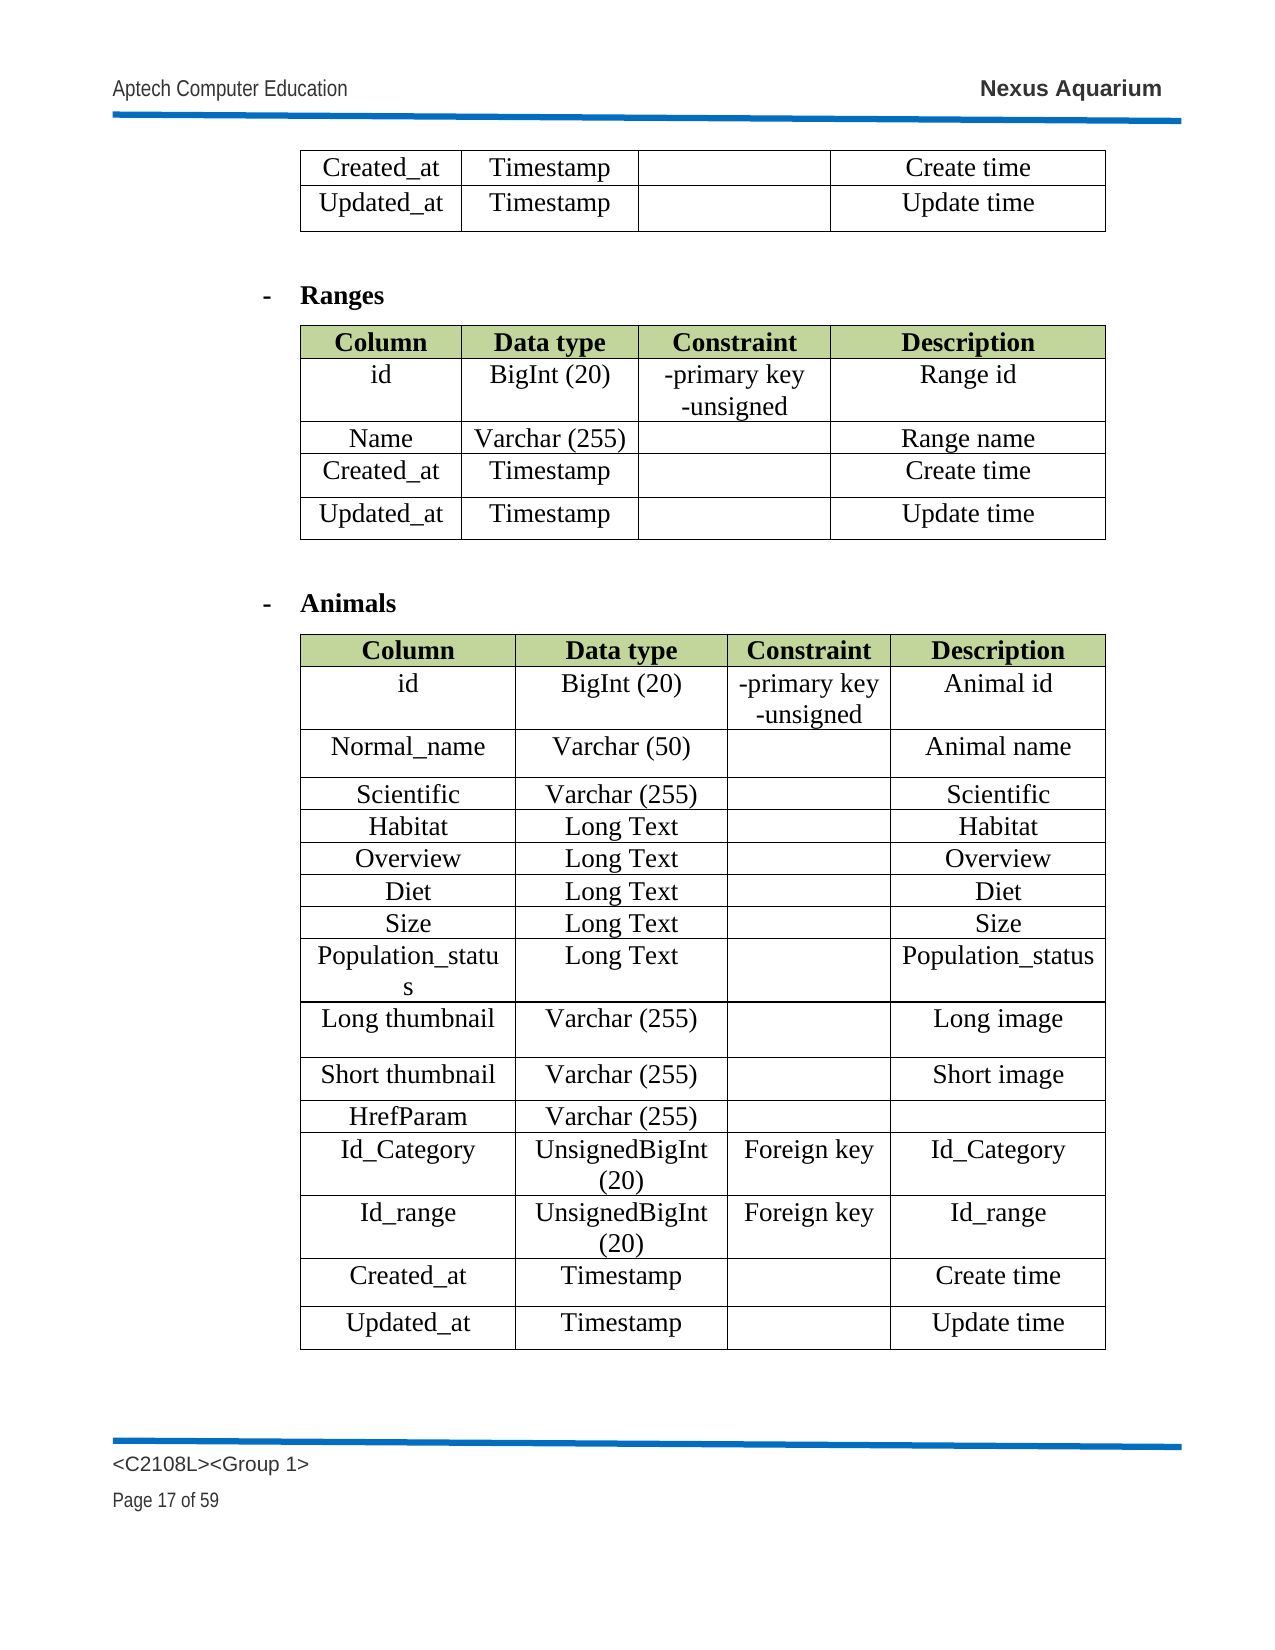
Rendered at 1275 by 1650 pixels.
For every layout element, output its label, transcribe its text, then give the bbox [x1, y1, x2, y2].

table_cell Varchar (255) [516, 1003, 727, 1057]
table_cell Range name [831, 422, 1105, 453]
table_cell Long Text [516, 810, 727, 842]
table_cell Created_at [301, 1259, 515, 1306]
table_cell id [301, 359, 461, 421]
table_cell Id_range [301, 1196, 515, 1258]
table_cell Overview [301, 843, 515, 874]
table_cell Created_at [301, 454, 461, 497]
table_cell Short image [891, 1058, 1105, 1099]
list Animals [262, 587, 1106, 618]
table_cell UnsignedBigInt (20) [516, 1133, 727, 1195]
table_cell Varchar (255) [516, 1101, 727, 1132]
table_header Column [301, 635, 515, 666]
table_cell [728, 875, 890, 906]
table_cell Population_status [301, 939, 515, 1001]
table_header Constraint [639, 326, 830, 358]
table_cell Population_status [891, 939, 1105, 1001]
table_cell [728, 1058, 890, 1099]
table_cell Habitat [891, 810, 1105, 842]
table_cell Timestamp [462, 151, 638, 185]
table_cell HrefParam [301, 1101, 515, 1132]
table_cell Id_Category [891, 1133, 1105, 1195]
table_cell Updated_at [301, 1307, 515, 1349]
table_cell -primary key -unsigned [639, 359, 830, 421]
table_cell id [301, 667, 515, 729]
table_header Description [831, 326, 1105, 358]
table_header Column [301, 326, 461, 358]
table_cell Create time [831, 454, 1105, 497]
table_cell Normal_name [301, 730, 515, 777]
table_header Data type [462, 326, 638, 358]
table_cell BigInt (20) [516, 667, 727, 729]
table_cell [639, 151, 830, 185]
table_cell Varchar (50) [516, 730, 727, 777]
table_cell Animal name [891, 730, 1105, 777]
table_cell [728, 1003, 890, 1057]
table_cell Timestamp [462, 454, 638, 497]
table_cell Overview [891, 843, 1105, 874]
table_cell [639, 454, 830, 497]
table_cell Animal id [891, 667, 1105, 729]
table_header Constraint [728, 635, 890, 666]
table_header Description [891, 635, 1105, 666]
table_cell Updated_at [301, 186, 461, 231]
table_cell Scientific [301, 778, 515, 809]
table_cell Size [891, 907, 1105, 938]
table_cell Update time [891, 1307, 1105, 1349]
table_cell Scientific [891, 778, 1105, 809]
table_cell Short thumbnail [301, 1058, 515, 1099]
table_cell Long Text [516, 843, 727, 874]
table_header Data type [516, 635, 727, 666]
table_cell BigInt (20) [462, 359, 638, 421]
table_cell [639, 422, 830, 453]
table_cell [891, 1101, 1105, 1132]
table_cell Long Text [516, 875, 727, 906]
table_cell Name [301, 422, 461, 453]
table_cell Habitat [301, 810, 515, 842]
table_cell [728, 1307, 890, 1349]
table_cell [728, 810, 890, 842]
table_cell UnsignedBigInt (20) [516, 1196, 727, 1258]
table_cell Size [301, 907, 515, 938]
table_cell Created_at [301, 151, 461, 185]
table_cell Foreign key [728, 1196, 890, 1258]
table_cell Long thumbnail [301, 1003, 515, 1057]
table_cell [639, 498, 830, 539]
table_cell [639, 186, 830, 231]
table_cell Long Text [516, 907, 727, 938]
list Ranges [262, 279, 1106, 310]
table_cell Updated_at [301, 498, 461, 539]
table_cell [728, 1259, 890, 1306]
table_cell Timestamp [462, 498, 638, 539]
table_cell Foreign key [728, 1133, 890, 1195]
table_cell Varchar (255) [516, 778, 727, 809]
table_cell Id_Category [301, 1133, 515, 1195]
table_cell [728, 778, 890, 809]
table_cell Create time [831, 151, 1105, 185]
table_cell Varchar (255) [462, 422, 638, 453]
table_cell Diet [301, 875, 515, 906]
table_cell Long image [891, 1003, 1105, 1057]
table_cell Update time [831, 186, 1105, 231]
table_cell [728, 843, 890, 874]
table_cell -primary key -unsigned [728, 667, 890, 729]
table_cell [728, 907, 890, 938]
table_cell [728, 730, 890, 777]
table_cell [728, 939, 890, 1001]
table_cell Long Text [516, 939, 727, 1001]
table_cell Diet [891, 875, 1105, 906]
table_cell Create time [891, 1259, 1105, 1306]
table_cell [728, 1101, 890, 1132]
table_cell Timestamp [462, 186, 638, 231]
table_cell Id_range [891, 1196, 1105, 1258]
table_cell Timestamp [516, 1259, 727, 1306]
table_cell Update time [831, 498, 1105, 539]
table_cell Range id [831, 359, 1105, 421]
table_cell Timestamp [516, 1307, 727, 1349]
table_cell Varchar (255) [516, 1058, 727, 1099]
